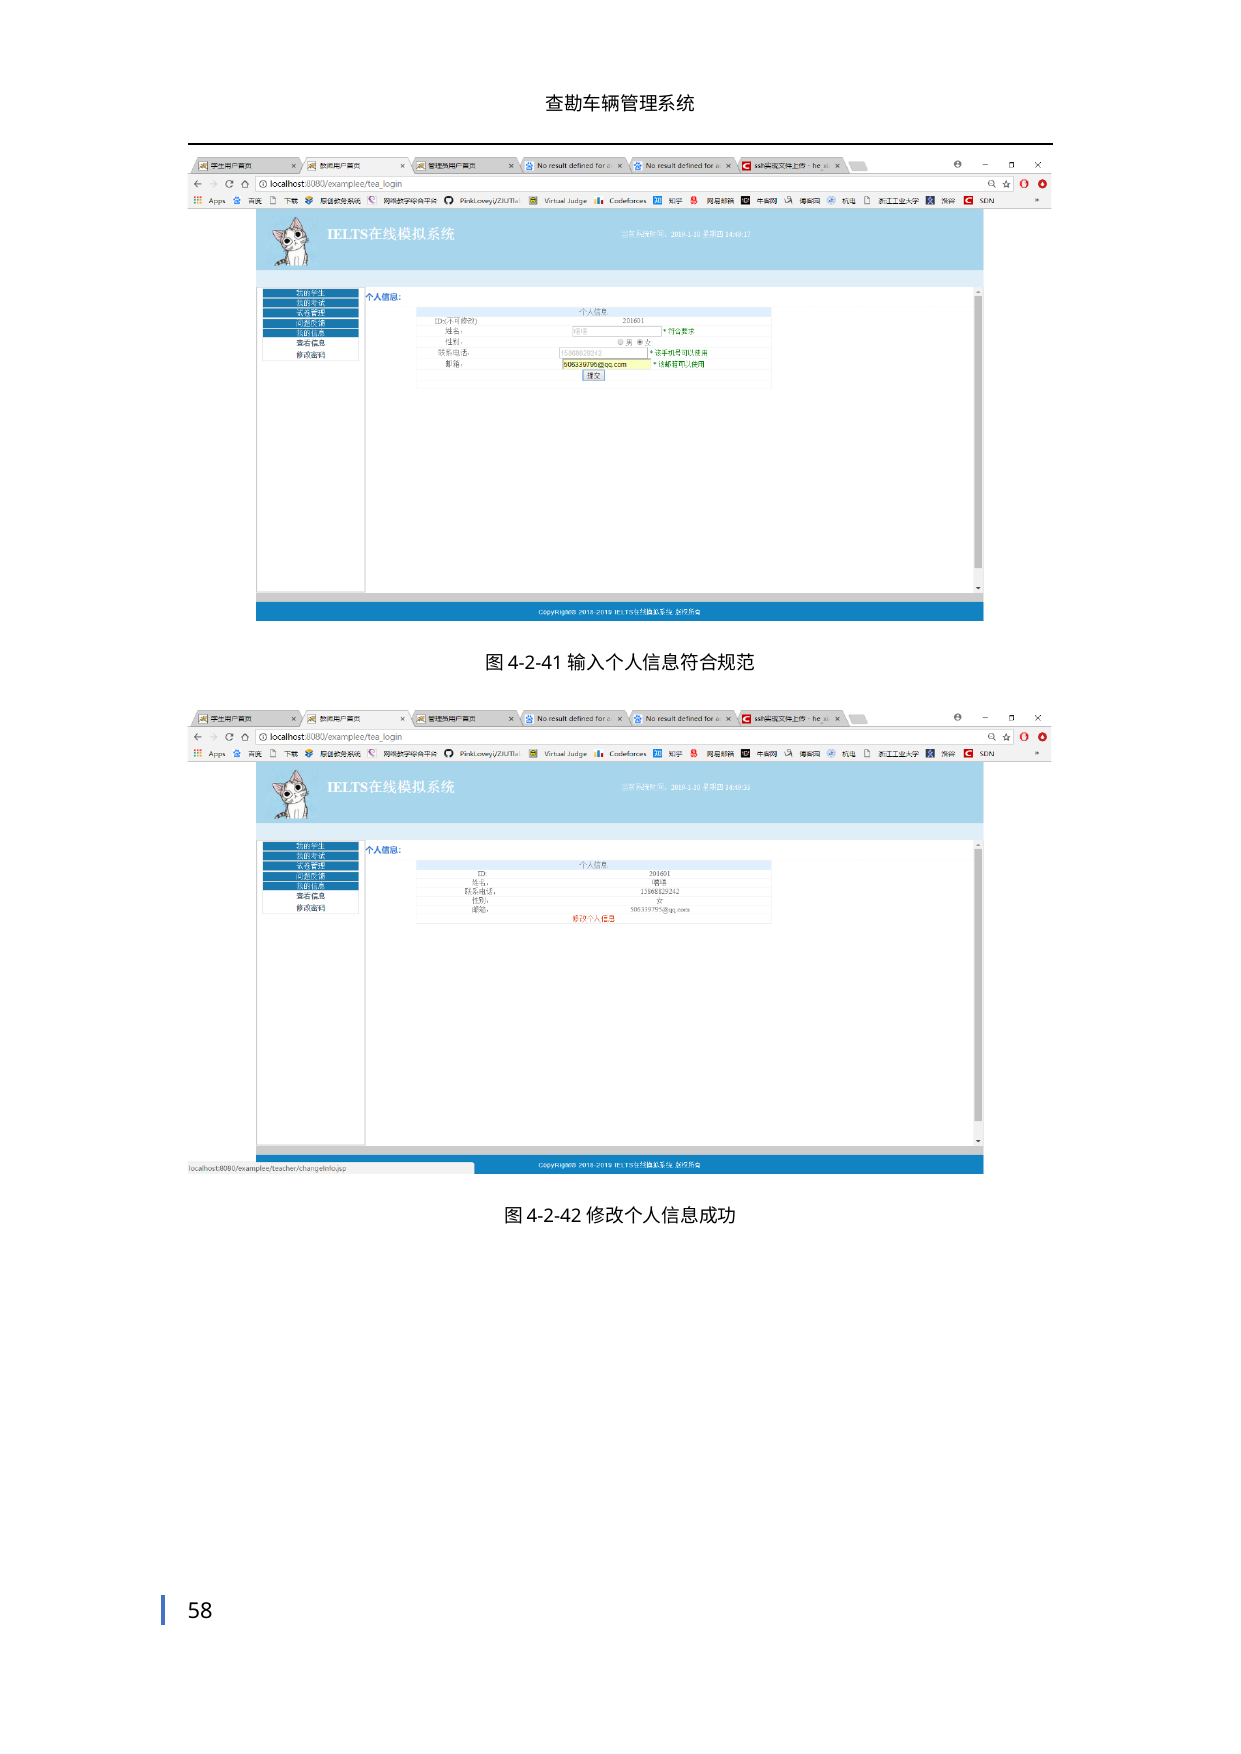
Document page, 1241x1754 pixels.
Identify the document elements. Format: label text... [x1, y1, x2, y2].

picture [187, 157, 1052, 621]
text 图4-2-41 输入个人信息符合规范 [187, 645, 1053, 678]
picture [187, 710, 1052, 1174]
text 图4-2-42 修改个人信息成功 [187, 1198, 1053, 1230]
